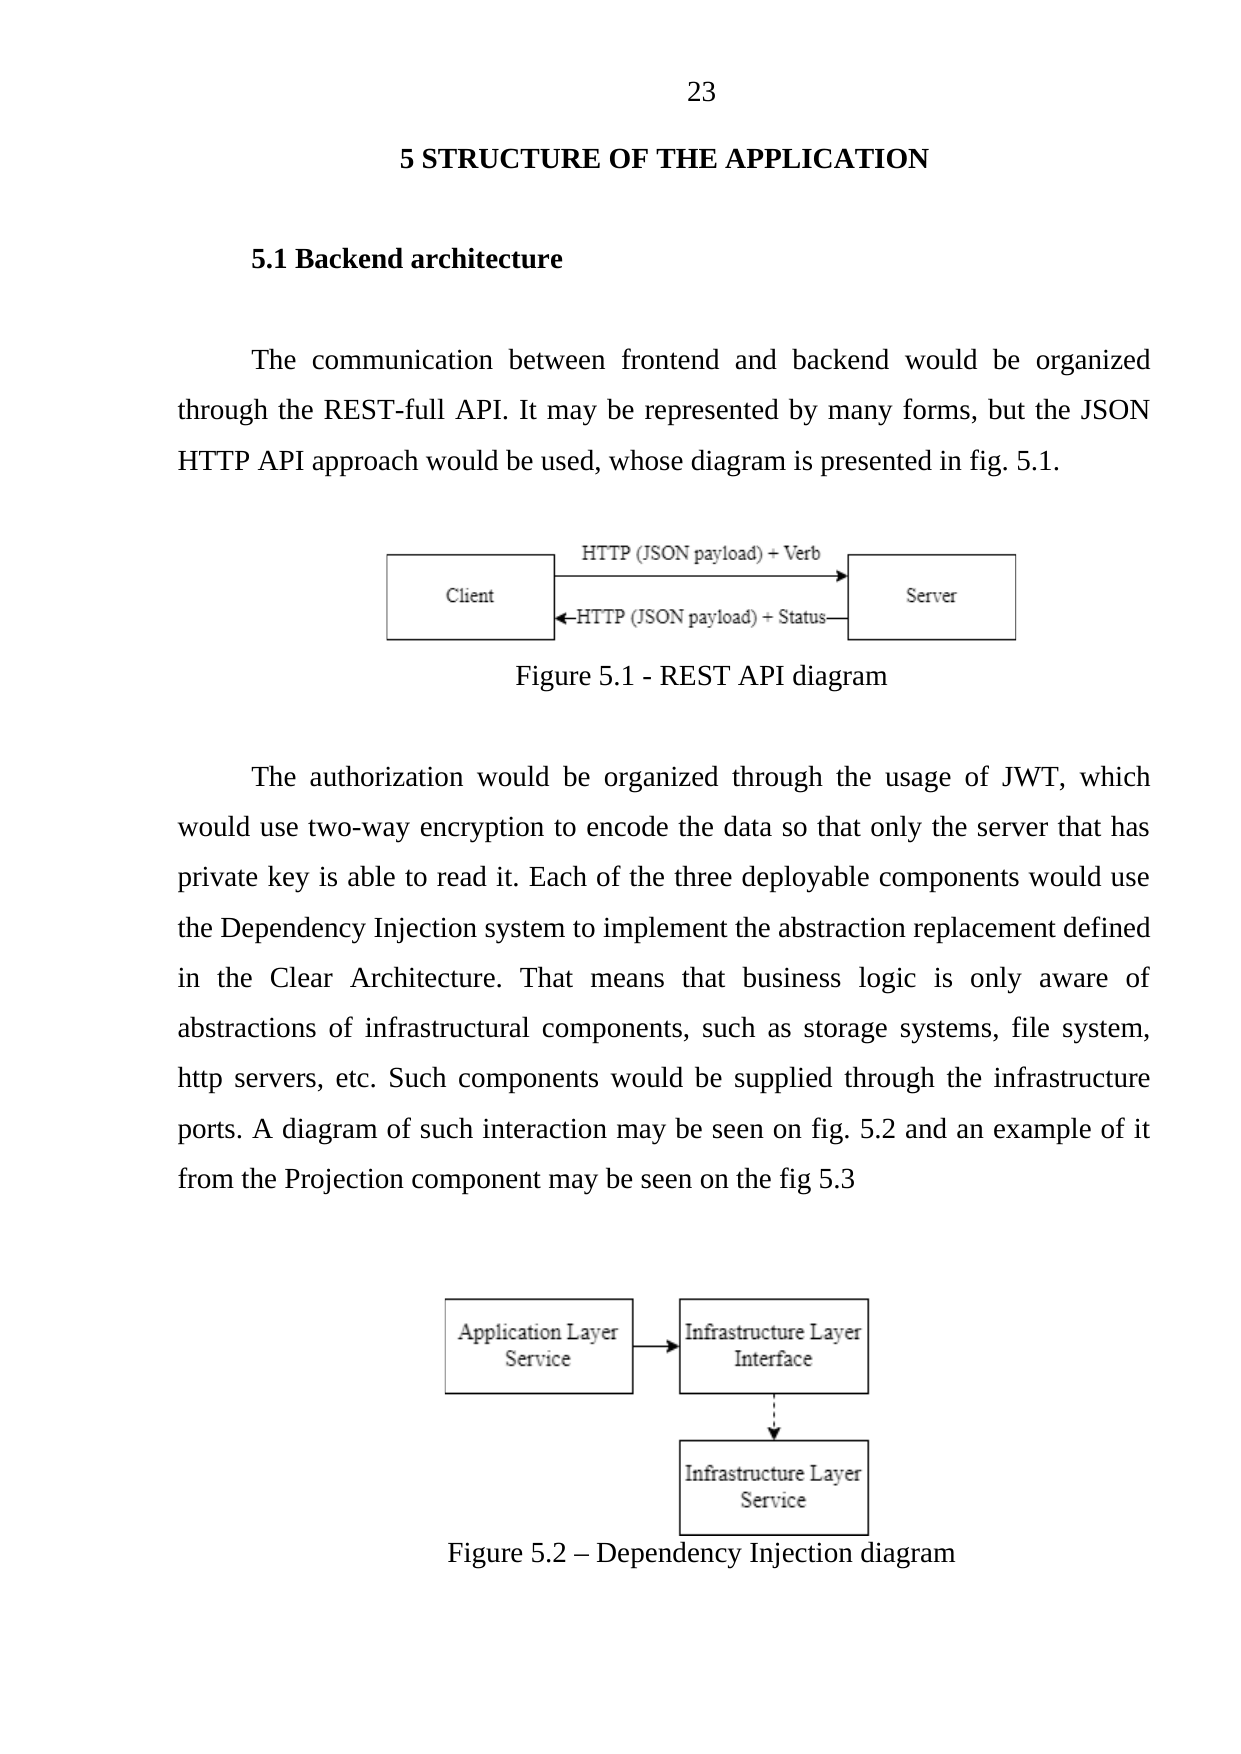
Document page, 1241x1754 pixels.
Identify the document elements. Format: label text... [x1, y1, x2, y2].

text Figure 5.1 - REST API diagram [177, 658, 1152, 692]
picture [386, 543, 1017, 642]
subtitle 5 STRUCTURE OF THE APPLICATION [177, 141, 1152, 174]
text The communication between frontend and backend would be organized through the REST-full API. It may be represented by many forms, but the JSON HTTP API approach would be used, whose diagram is presented in fig. 5.1. [177, 342, 1152, 476]
text The authorization would be organized through the usage of JWT, which would use two-way encryption to encode the data so that only the server that has private key is able to read it. Each of the three deployable components would use the Dependency Injection system to implement the abstraction replacement defined in the Clear Architecture. That means that business logic is only aware of abstractions of infrastructural components, such as storage systems, file system, http servers, etc. Such components would be supplied through the infrastructure ports. A diagram of such interaction may be seen on fig. 5.2 and an example of it from the Projection component may be seen on the fig 5.3 [177, 759, 1152, 1195]
subtitle 5.1 Backend architecture [177, 241, 1152, 275]
text Figure 5.2 – Dependency Injection diagram [177, 1535, 1152, 1569]
picture [444, 1261, 884, 1536]
